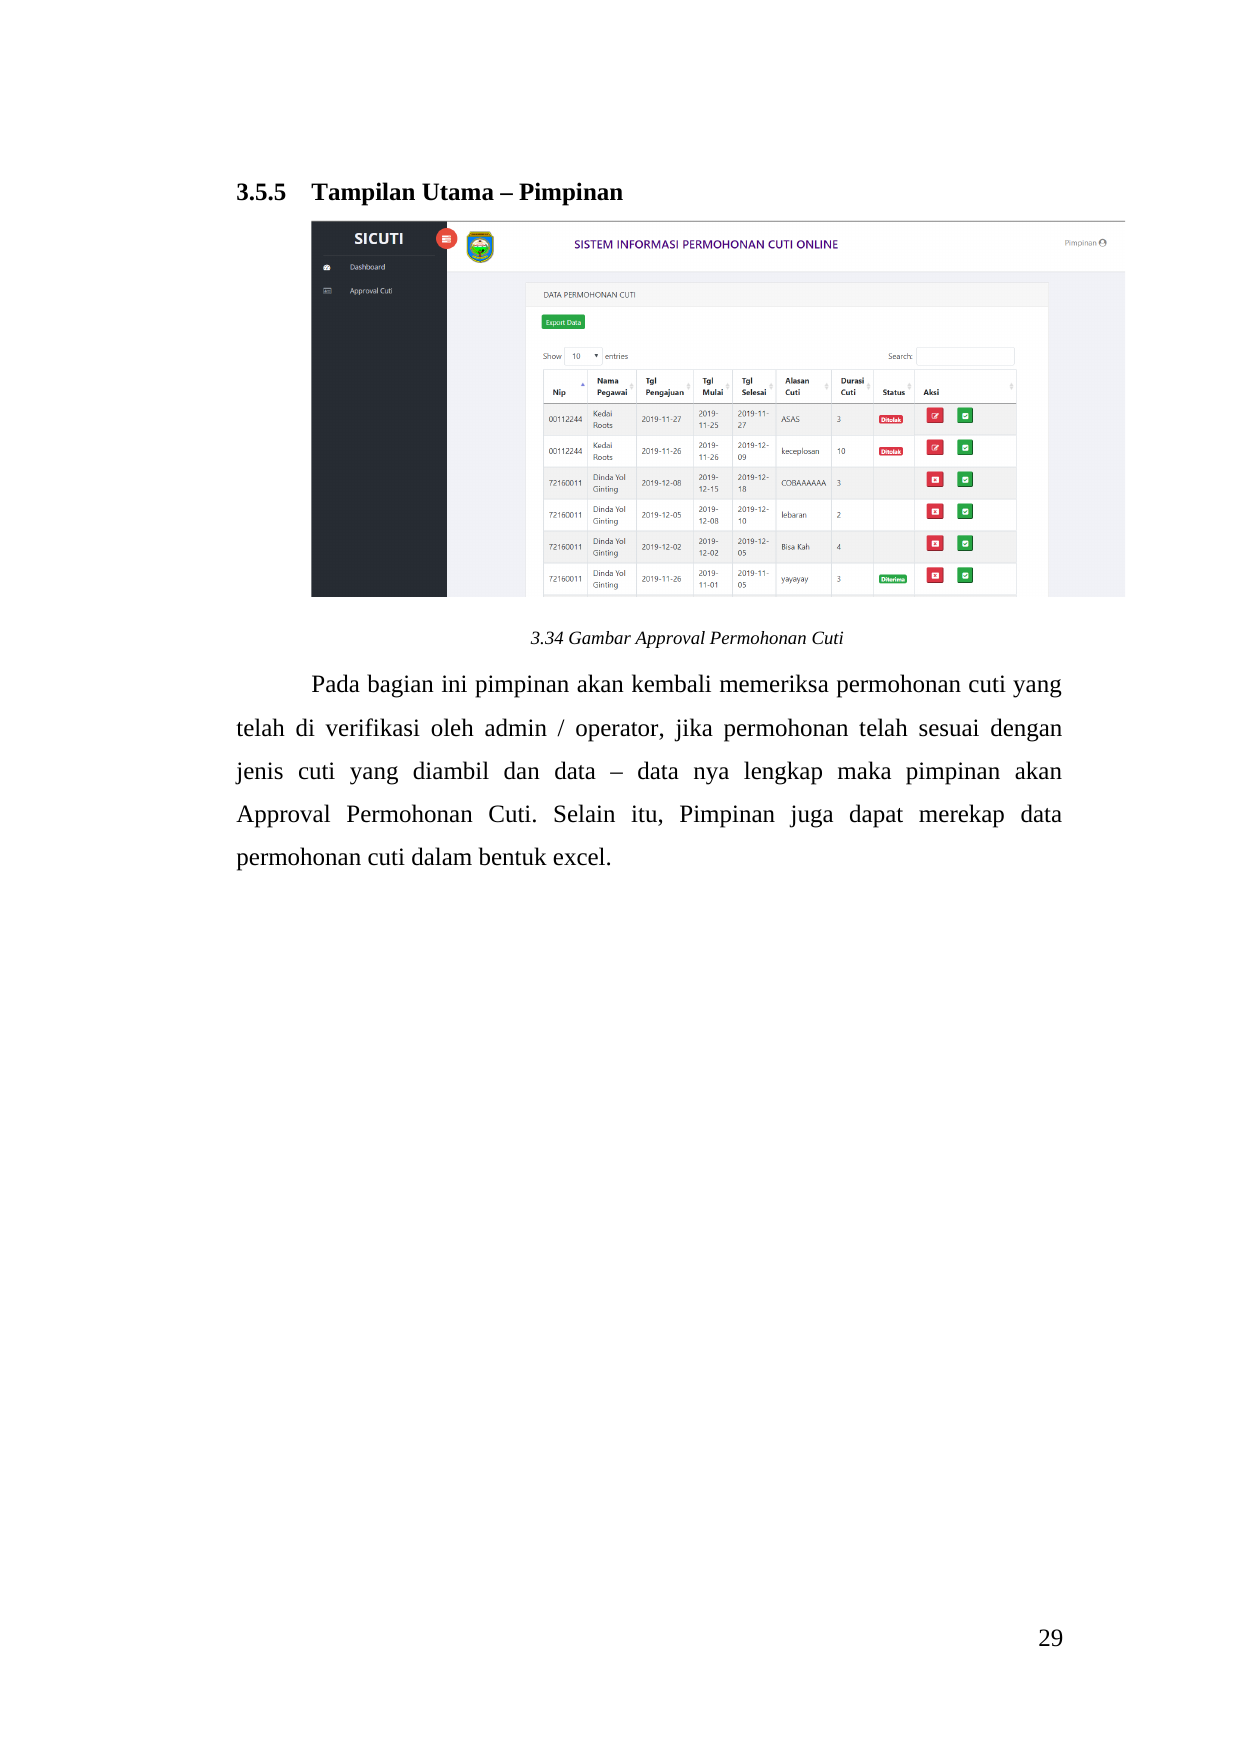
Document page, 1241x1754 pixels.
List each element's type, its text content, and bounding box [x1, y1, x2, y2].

picture [311, 220, 1125, 597]
text 3.34 Gambar Approval Permohonan Cuti [236, 627, 1063, 649]
subtitle Tampilan Utama – Pimpinan [236, 177, 1063, 206]
text Pada bagian ini pimpinan akan kembali memeriksa permohonan cuti yang telah di verifikasi oleh admin / operator, jika permohonan telah sesuai dengan jenis cuti yang diambil dan data – data nya lengkap maka pimpinan akan Approval Permohonan Cuti. Selain itu, Pimpinan juga dapat merekap data permohonan cuti dalam bentuk excel. [236, 669, 1063, 871]
